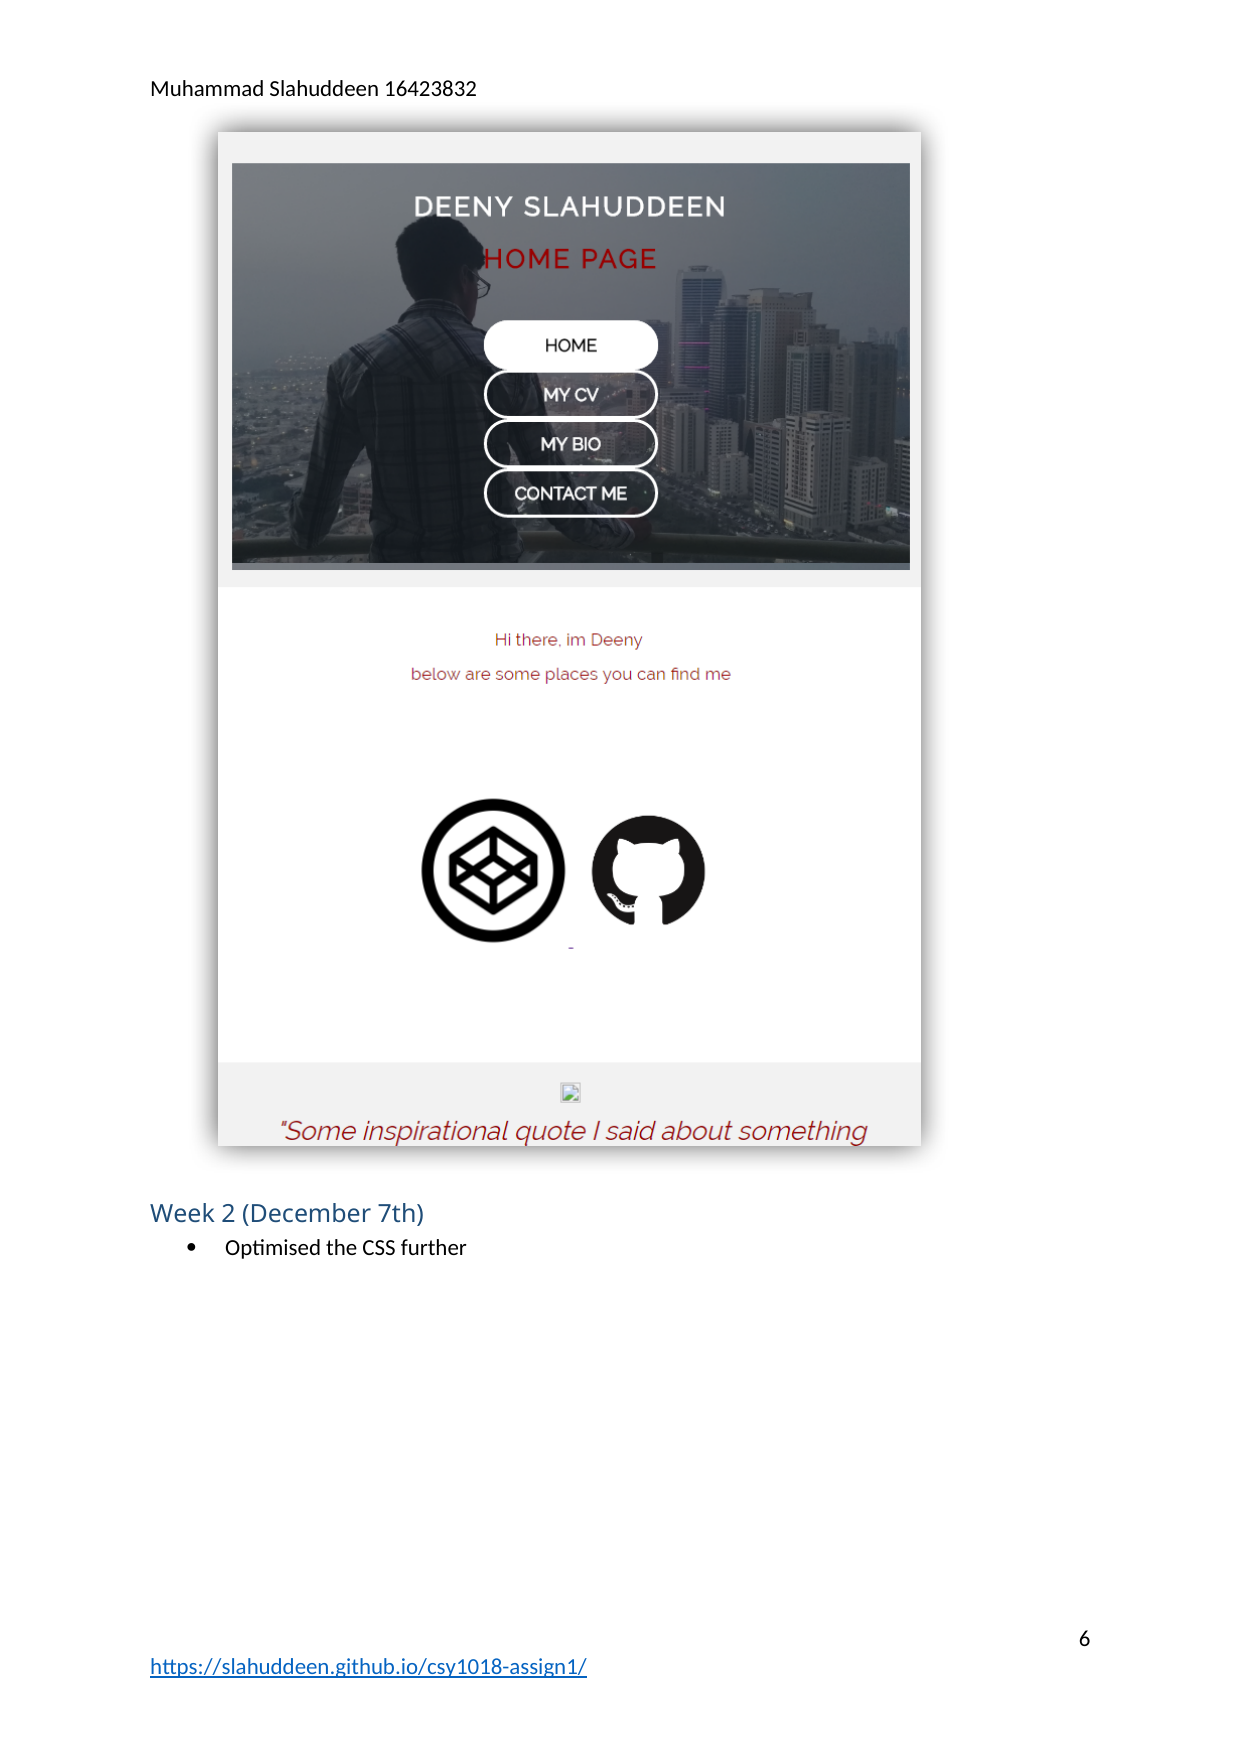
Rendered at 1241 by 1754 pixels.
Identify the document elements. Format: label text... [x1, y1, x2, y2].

list Optimised the CSS further [187, 1233, 1090, 1261]
picture [218, 132, 921, 1146]
subtitle Week 2 (December 7th) [150, 1196, 1090, 1230]
